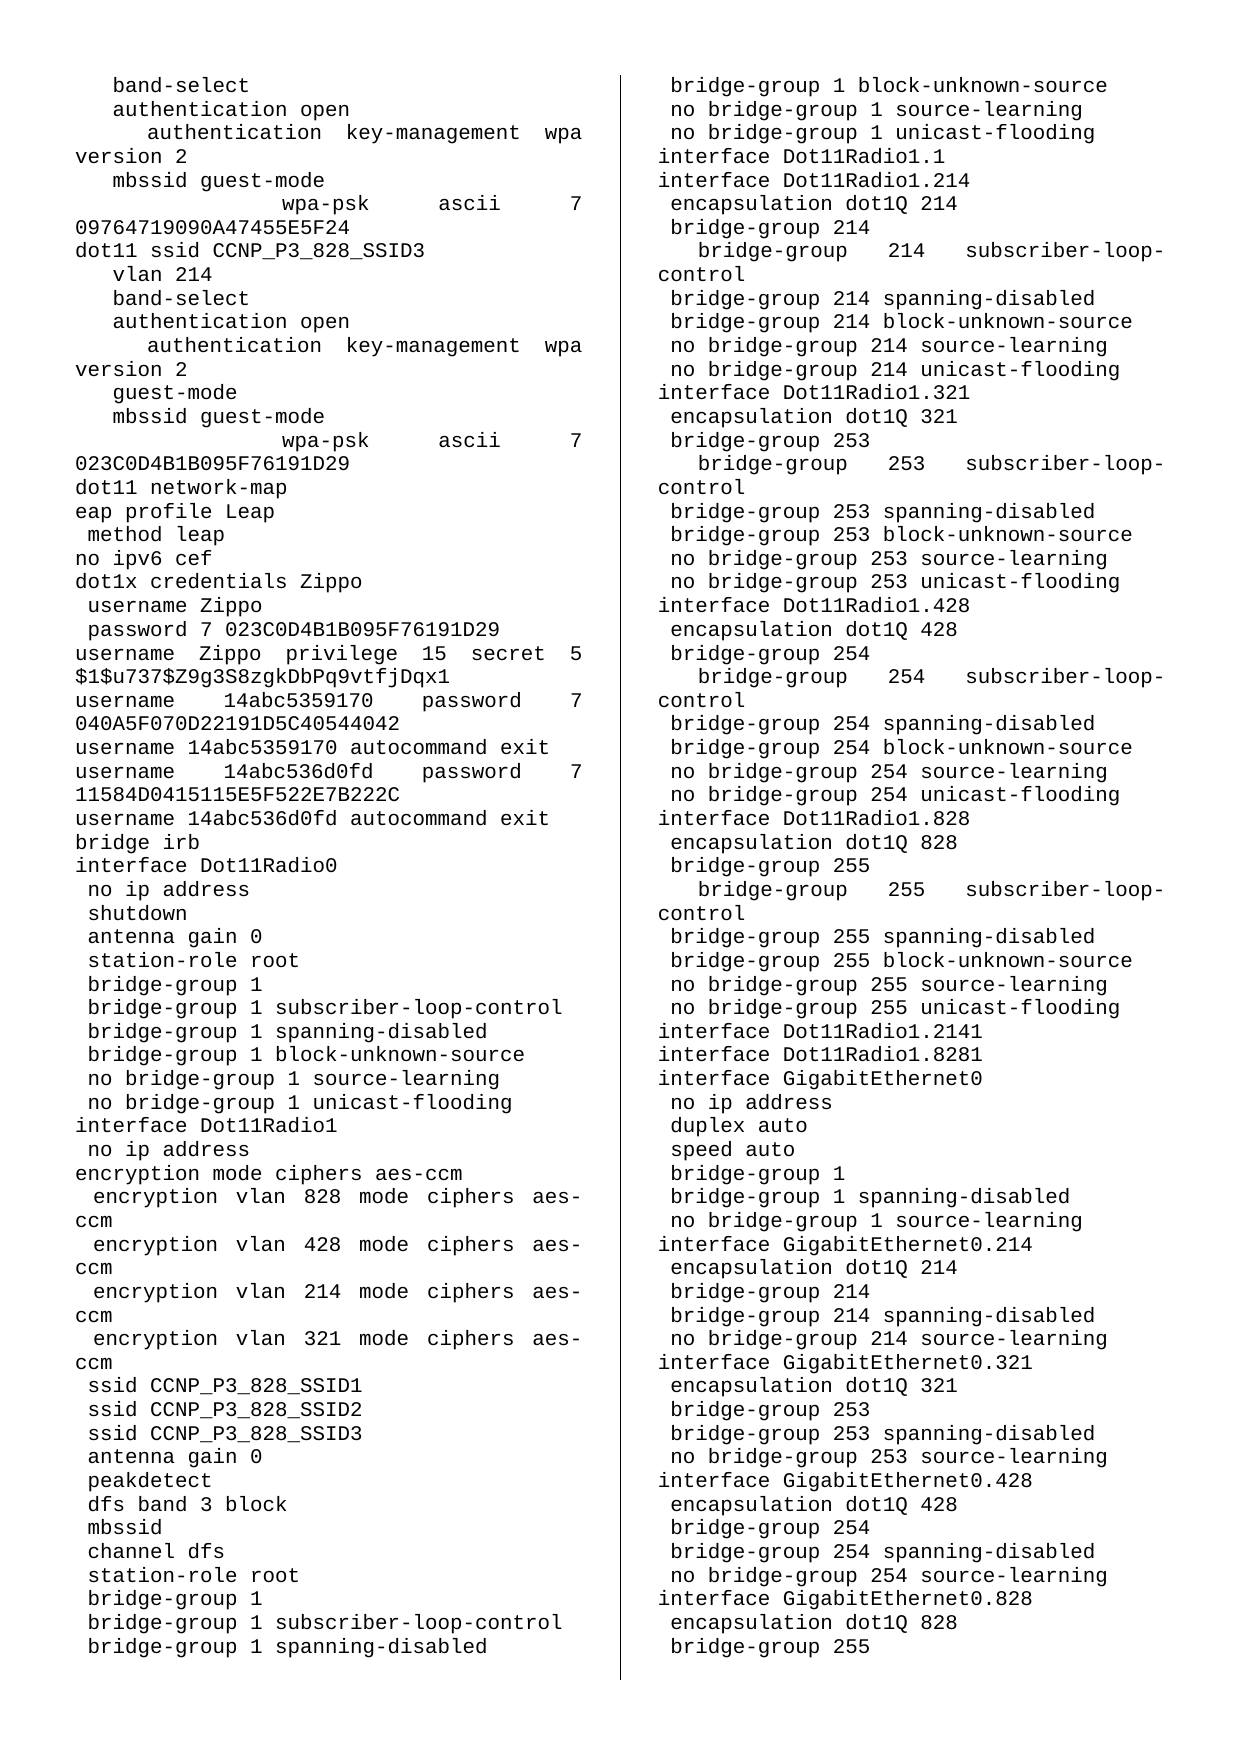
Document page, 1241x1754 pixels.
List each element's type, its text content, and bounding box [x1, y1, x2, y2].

text speed auto [658, 1139, 1165, 1163]
text encryption vlan 828 mode ciphers aes-ccm [75, 1186, 583, 1234]
text no bridge-group 255 unicast-flooding [658, 997, 1165, 1021]
text no bridge-group 1 unicast-flooding [75, 1092, 583, 1115]
text bridge-group 253 spanning-disabled [658, 1423, 1165, 1446]
text band-select [75, 75, 583, 99]
text mbssid [75, 1517, 583, 1541]
text bridge-group 254 spanning-disabled [658, 713, 1165, 737]
text mbssid guest-mode [75, 169, 583, 193]
text bridge-group 1 block-unknown-source [75, 1044, 583, 1068]
text bridge-group 1 subscriber-loop-control [75, 1612, 583, 1636]
text authentication open [75, 311, 583, 335]
text bridge-group 214 block-unknown-source [658, 311, 1165, 335]
text ssid CCNP_P3_828_SSID3 [75, 1423, 583, 1446]
text no bridge-group 1 source-learning [658, 1210, 1165, 1234]
text wpa-psk ascii 7 09764719090A47455E5F24 [75, 193, 583, 241]
text interface GigabitEthernet0.828 [658, 1588, 1165, 1612]
text interface Dot11Radio1 [75, 1115, 583, 1139]
text bridge-group 253 spanning-disabled [658, 501, 1165, 524]
text interface Dot11Radio1.214 [658, 169, 1165, 193]
text dot11 network-map [75, 477, 583, 501]
text no bridge-group 214 unicast-flooding [658, 359, 1165, 382]
text username Zippo [75, 595, 583, 619]
text shutdown [75, 903, 583, 926]
text no bridge-group 1 unicast-flooding [658, 122, 1165, 146]
text vlan 214 [75, 264, 583, 288]
text mbssid guest-mode [75, 406, 583, 430]
text bridge-group 1 subscriber-loop-control [75, 997, 583, 1021]
text password 7 023C0D4B1B095F76191D29 [75, 619, 583, 642]
text bridge-group 1 [75, 973, 583, 997]
text bridge-group 1 spanning-disabled [658, 1186, 1165, 1210]
text bridge-group 254 spanning-disabled [658, 1541, 1165, 1565]
text username Zippo privilege 15 secret 5 $1$u737$Z9g3S8zgkDbPq9vtfjDqx1 [75, 642, 583, 690]
text authentication open [75, 99, 583, 122]
text bridge-group 255 block-unknown-source [658, 950, 1165, 973]
text interface GigabitEthernet0.428 [658, 1470, 1165, 1494]
text bridge-group 253 block-unknown-source [658, 524, 1165, 548]
text encapsulation dot1Q 321 [658, 1376, 1165, 1399]
text station-role root [75, 1565, 583, 1588]
text encryption vlan 428 mode ciphers aes-ccm [75, 1234, 583, 1281]
text bridge-group 214 spanning-disabled [658, 288, 1165, 311]
text encapsulation dot1Q 828 [658, 1612, 1165, 1636]
text interface GigabitEthernet0.214 [658, 1234, 1165, 1257]
text bridge-group 255 subscriber-loop-control [658, 879, 1165, 926]
text dfs band 3 block [75, 1494, 583, 1517]
text interface Dot11Radio1.321 [658, 382, 1165, 406]
text guest-mode [75, 382, 583, 406]
text interface Dot11Radio1.8281 [658, 1044, 1165, 1068]
text peakdetect [75, 1470, 583, 1494]
text interface Dot11Radio1.428 [658, 595, 1165, 619]
text no ip address [75, 1139, 583, 1163]
text interface Dot11Radio0 [75, 855, 583, 879]
text interface Dot11Radio1.1 [658, 146, 1165, 169]
text username 14abc536d0fd autocommand exit [75, 808, 583, 832]
text bridge-group 254 [658, 1517, 1165, 1541]
text encryption vlan 321 mode ciphers aes-ccm [75, 1328, 583, 1376]
text ssid CCNP_P3_828_SSID2 [75, 1399, 583, 1423]
text no bridge-group 255 source-learning [658, 973, 1165, 997]
text interface GigabitEthernet0 [658, 1068, 1165, 1092]
text duplex auto [658, 1115, 1165, 1139]
text bridge-group 255 [658, 1636, 1165, 1659]
text bridge irb [75, 832, 583, 855]
text no bridge-group 253 source-learning [658, 548, 1165, 572]
text no ipv6 cef [75, 548, 583, 572]
text bridge-group 214 [658, 217, 1165, 241]
text username 14abc536d0fd password 7 11584D0415115E5F522E7B222C [75, 761, 583, 808]
text encapsulation dot1Q 321 [658, 406, 1165, 430]
text encapsulation dot1Q 214 [658, 1257, 1165, 1281]
text bridge-group 254 block-unknown-source [658, 737, 1165, 761]
text bridge-group 253 [658, 430, 1165, 453]
text antenna gain 0 [75, 1446, 583, 1470]
text bridge-group 253 subscriber-loop-control [658, 453, 1165, 501]
text eap profile Leap [75, 501, 583, 524]
text encryption vlan 214 mode ciphers aes-ccm [75, 1281, 583, 1328]
text bridge-group 214 spanning-disabled [658, 1304, 1165, 1328]
text username 14abc5359170 autocommand exit [75, 737, 583, 761]
text interface Dot11Radio1.2141 [658, 1021, 1165, 1044]
text wpa-psk ascii 7 023C0D4B1B095F76191D29 [75, 430, 583, 477]
text no ip address [658, 1092, 1165, 1115]
text no bridge-group 253 source-learning [658, 1446, 1165, 1470]
text antenna gain 0 [75, 926, 583, 950]
text no bridge-group 214 source-learning [658, 335, 1165, 359]
text bridge-group 254 subscriber-loop-control [658, 666, 1165, 713]
text no bridge-group 253 unicast-flooding [658, 572, 1165, 595]
text dot1x credentials Zippo [75, 572, 583, 595]
text bridge-group 214 [658, 1281, 1165, 1304]
text ssid CCNP_P3_828_SSID1 [75, 1376, 583, 1399]
text method leap [75, 524, 583, 548]
text encapsulation dot1Q 428 [658, 1494, 1165, 1517]
text authentication key-management wpa version 2 [75, 335, 583, 382]
text no bridge-group 254 source-learning [658, 761, 1165, 784]
text no bridge-group 214 source-learning [658, 1328, 1165, 1352]
text bridge-group 253 [658, 1399, 1165, 1423]
text encapsulation dot1Q 214 [658, 193, 1165, 217]
text no bridge-group 254 unicast-flooding [658, 784, 1165, 808]
text authentication key-management wpa version 2 [75, 122, 583, 169]
text bridge-group 1 [75, 1588, 583, 1612]
text no bridge-group 1 source-learning [75, 1068, 583, 1092]
text bridge-group 255 spanning-disabled [658, 926, 1165, 950]
text username 14abc5359170 password 7 040A5F070D22191D5C40544042 [75, 690, 583, 737]
text interface GigabitEthernet0.321 [658, 1352, 1165, 1376]
text bridge-group 1 block-unknown-source [658, 75, 1165, 99]
text bridge-group 1 [658, 1163, 1165, 1186]
text bridge-group 1 spanning-disabled [75, 1636, 583, 1659]
text dot11 ssid CCNP_P3_828_SSID3 [75, 241, 583, 264]
text encapsulation dot1Q 828 [658, 832, 1165, 855]
text bridge-group 254 [658, 642, 1165, 666]
text channel dfs [75, 1541, 583, 1565]
text no bridge-group 254 source-learning [658, 1565, 1165, 1588]
text no ip address [75, 879, 583, 903]
text encryption mode ciphers aes-ccm [75, 1163, 583, 1186]
text bridge-group 255 [658, 855, 1165, 879]
text station-role root [75, 950, 583, 973]
text bridge-group 1 spanning-disabled [75, 1021, 583, 1044]
text band-select [75, 288, 583, 311]
text encapsulation dot1Q 428 [658, 619, 1165, 642]
text no bridge-group 1 source-learning [658, 99, 1165, 122]
text bridge-group 214 subscriber-loop-control [658, 241, 1165, 288]
text interface Dot11Radio1.828 [658, 808, 1165, 832]
